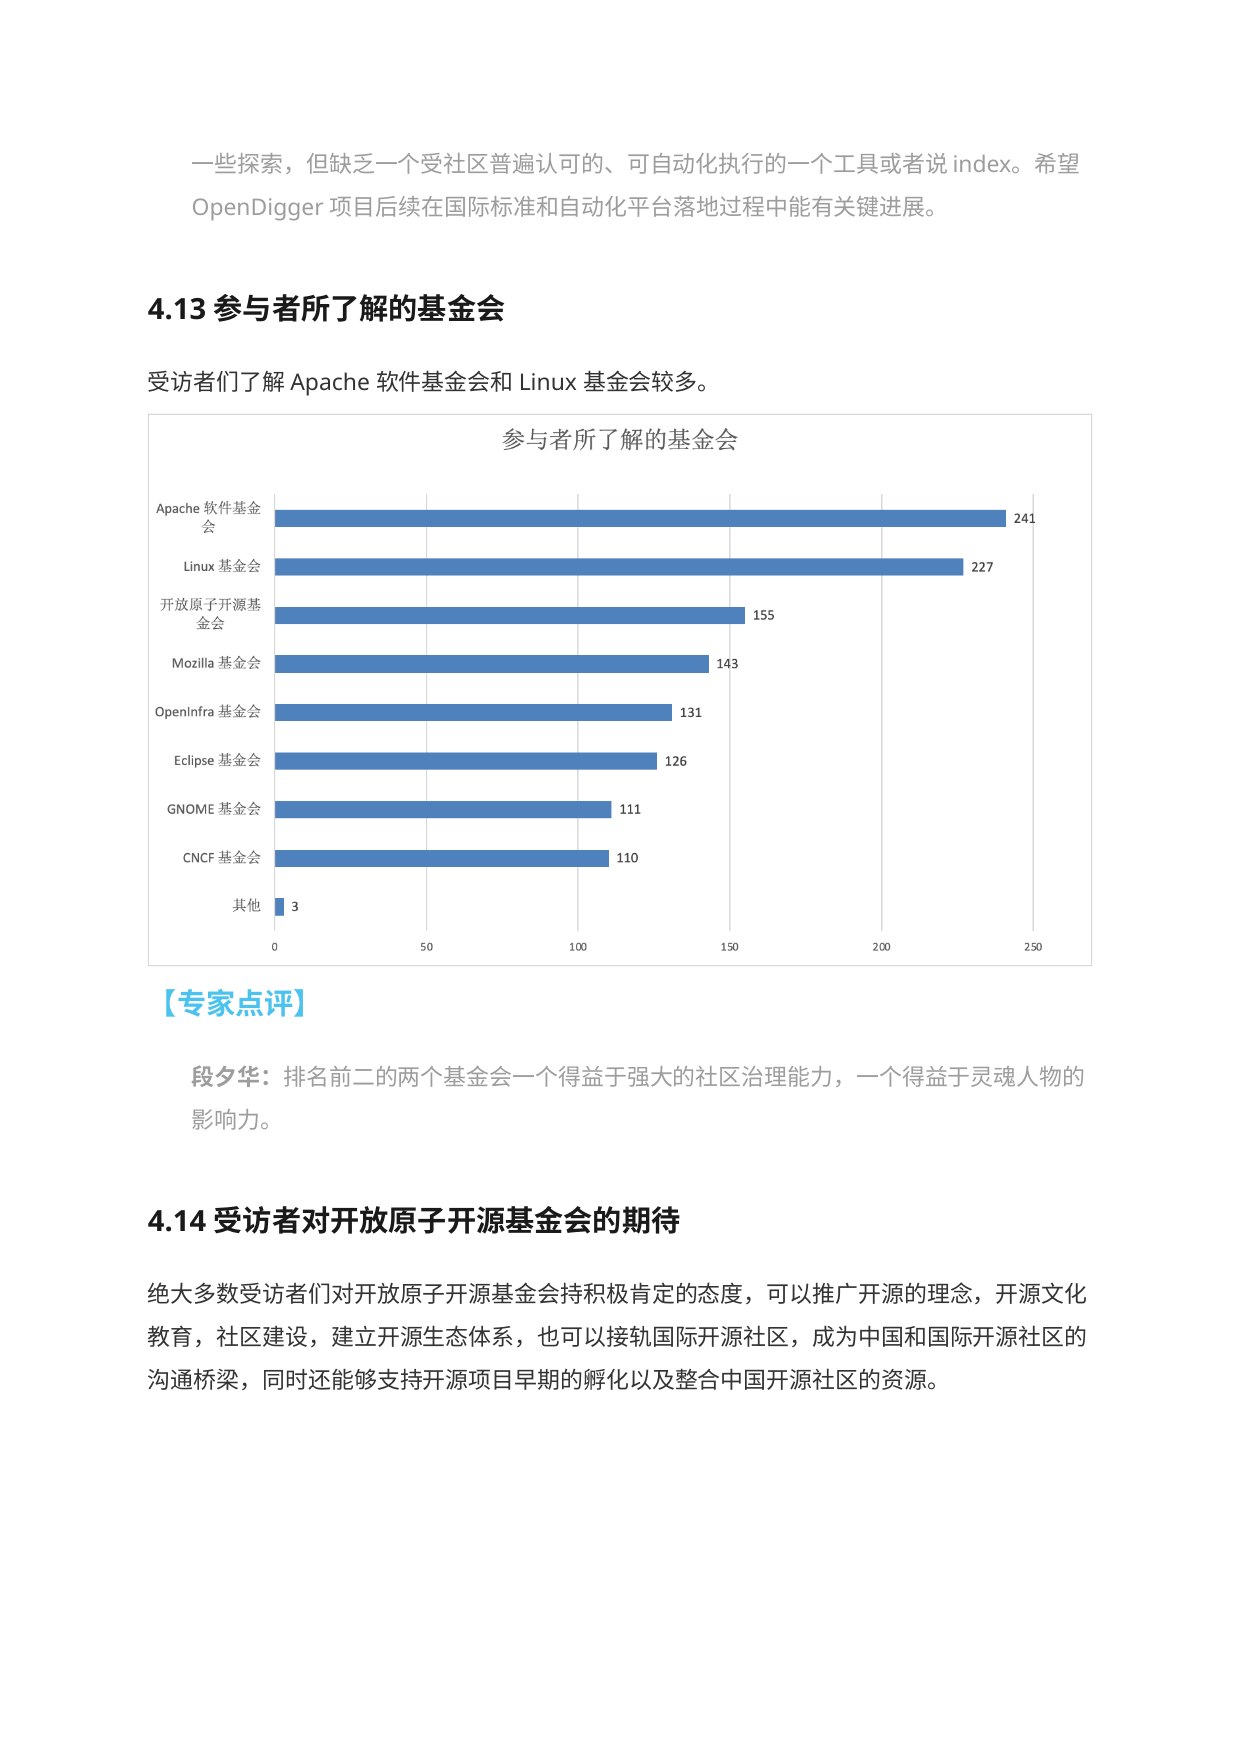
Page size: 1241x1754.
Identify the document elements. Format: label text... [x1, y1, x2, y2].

text 绝大多数受访者们对开放原子开源基金会持积极肯定的态度，可以推广开源的理念，开源文化教育，社区建设，建立开源生态体系，也可以接轨国际开源社区，成为中国和国际开源社区的沟通桥梁，同时还能够支持开源项目早期的孵化以及整合中国开源社区的资源。 [148, 1276, 1093, 1396]
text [191, 146, 1093, 222]
text 受访者们了解 Apache 软件基金会和 Linux 基金会较多。 [148, 364, 1093, 397]
subtitle 4.14 受访者对开放原子开源基金会的期待 [148, 1198, 1093, 1240]
subtitle 4.13 参与者所了解的基金会 [148, 285, 1093, 328]
picture [147, 413, 1093, 967]
text 段夕华：排名前二的两个基金会一个得益于强大的社区治理能力，一个得益于灵魂人物的影响力。 [191, 1058, 1093, 1135]
subtitle 【专家点评】 [148, 980, 1093, 1023]
